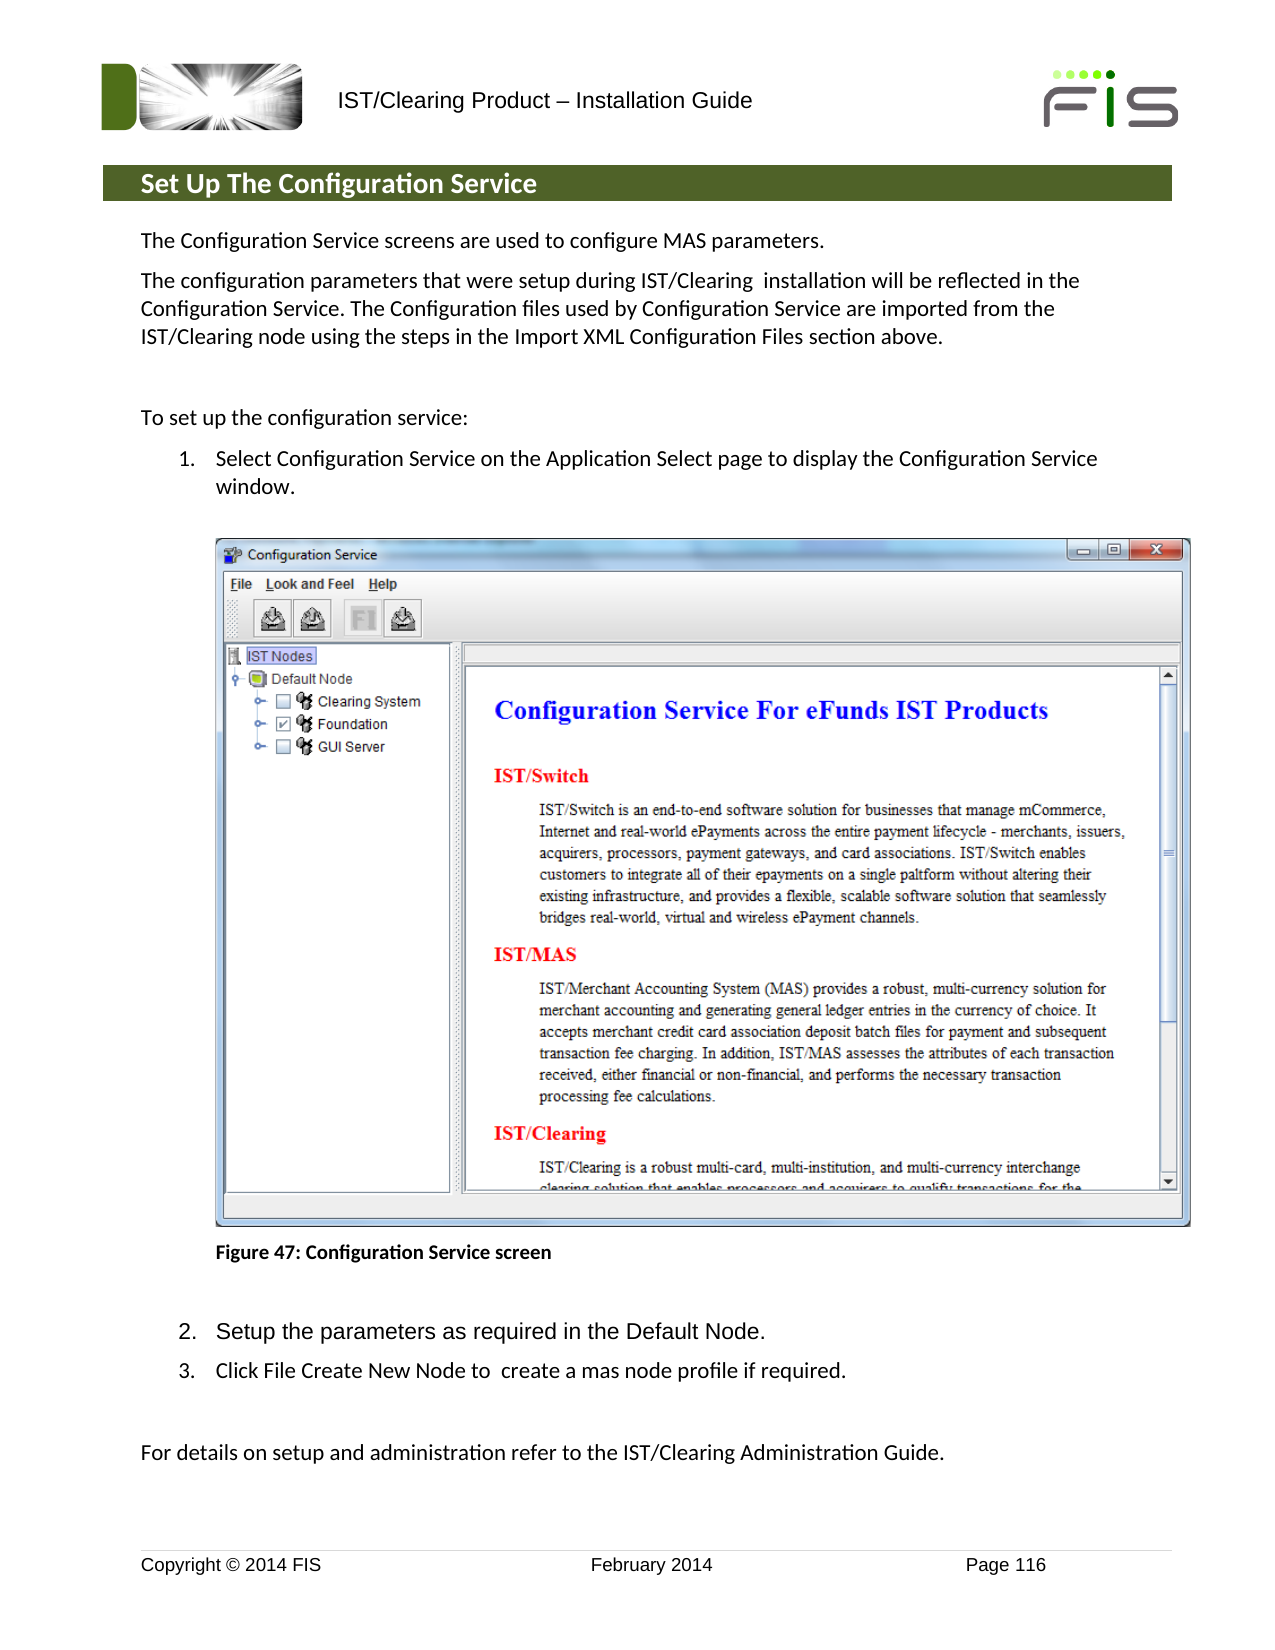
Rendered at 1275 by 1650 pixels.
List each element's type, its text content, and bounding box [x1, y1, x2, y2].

picture [1043, 70, 1179, 127]
list Setup the parameters as required in the Default Node. [178, 1318, 1172, 1344]
subtitle Set Up The Configuration Service [103, 165, 1172, 201]
text The configuration parameters that were setup during IST/Clearing installation will be reflected in the Configuration Service. The Configuration files used by Configuration Service are imported from the IST/Clearing node using the steps in the Import XML Configuration Files section above. [141, 266, 1172, 350]
text The Configuration Service screens are used to configure MAS parameters. [141, 226, 1172, 254]
picture [215, 538, 1191, 1227]
text For details on setup and administration refer to the IST/Clearing Administration Guide. [141, 1438, 1172, 1466]
text To set up the configuration service: [141, 403, 1172, 431]
picture [101, 51, 313, 146]
list Click File Create New Node to create a mas node profile if required. [178, 1357, 1172, 1385]
list Select Configuration Service on the Application Select page to display the Configuration Service window. [178, 444, 1172, 500]
